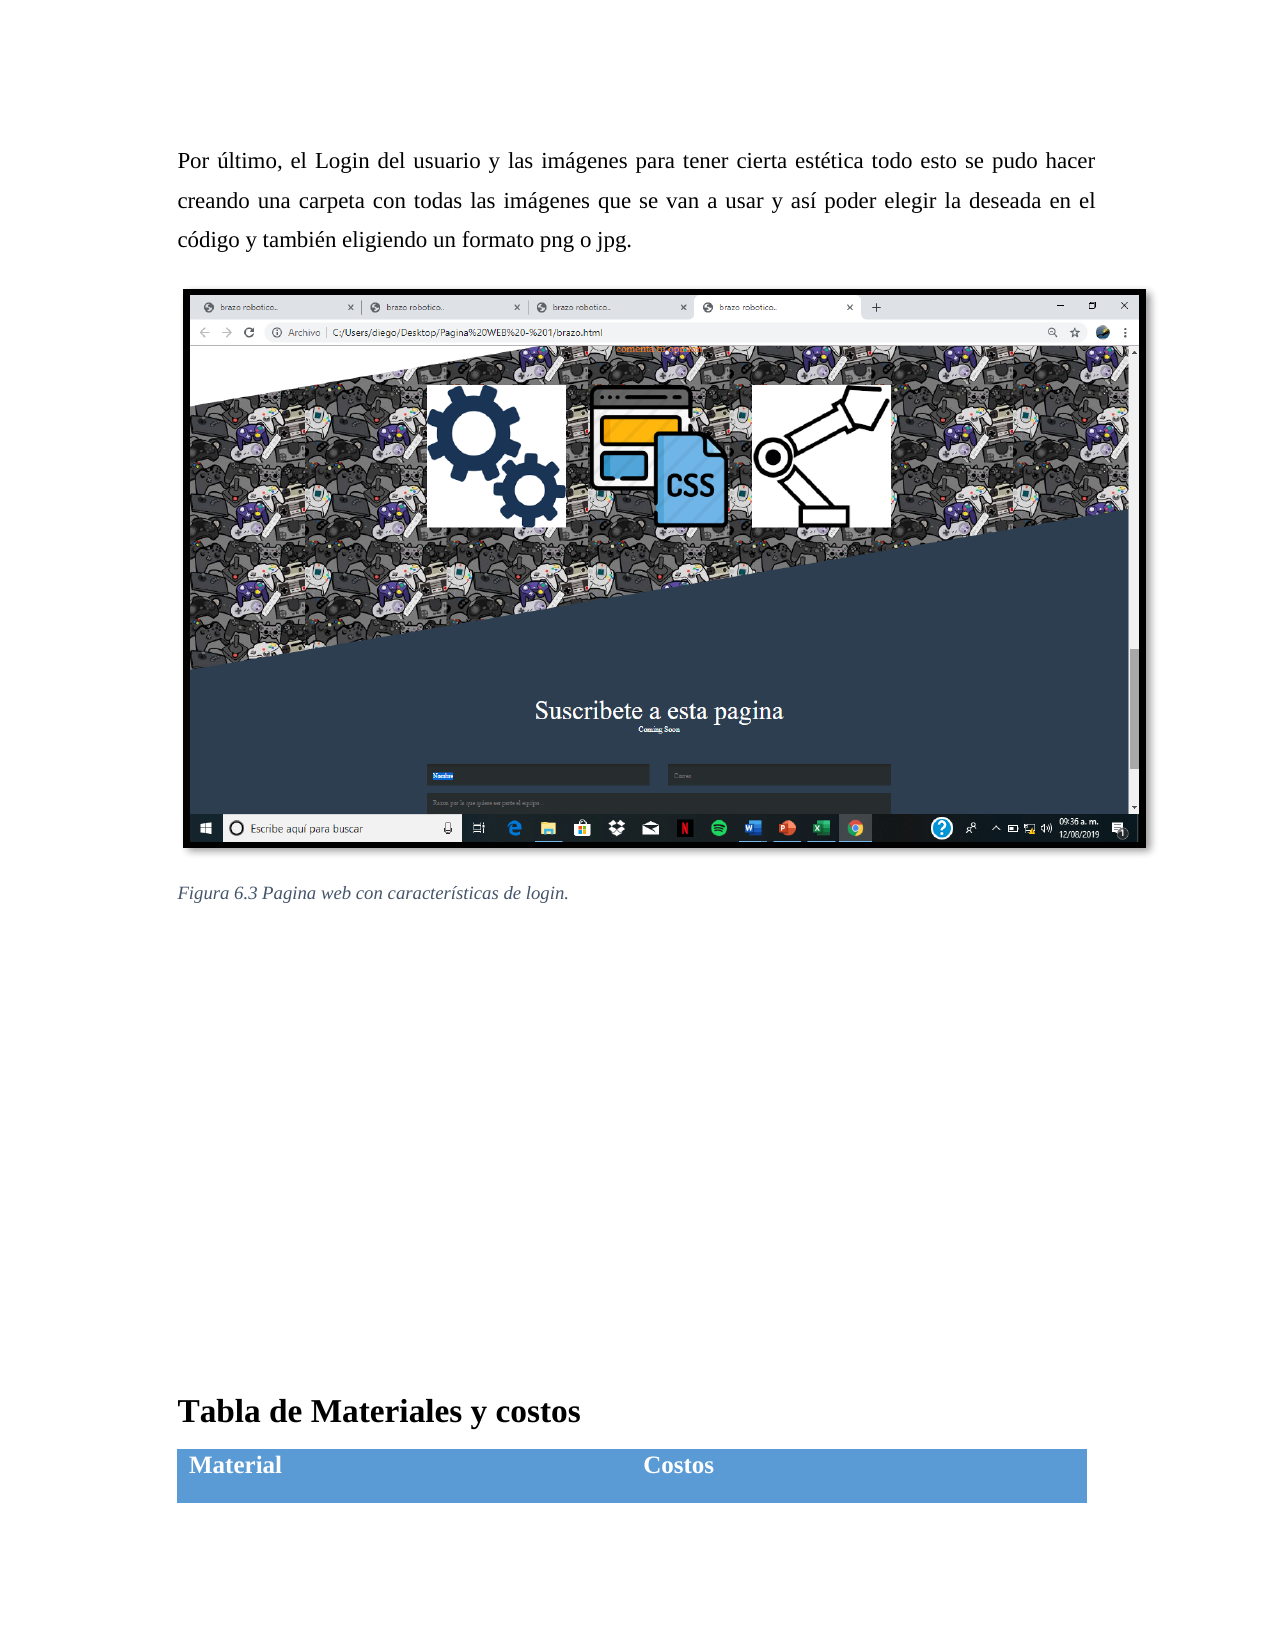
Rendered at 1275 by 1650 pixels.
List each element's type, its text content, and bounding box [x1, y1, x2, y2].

table_header Material [178, 1450, 631, 1501]
subtitle Tabla de Materiales y costos [177, 1391, 1098, 1430]
text Por último, el Login del usuario y las imágenes para tener cierta estética todo esto se pudo hacer creando una carpeta con todas las imágenes que se van a usar y así poder elegir la deseada en el código y también eligiendo un formato png o jpg. [177, 148, 1098, 253]
picture [190, 295, 1139, 842]
table_header Costos [632, 1450, 1086, 1501]
text Figura 6.3 Pagina web con características de login. [177, 882, 1098, 904]
